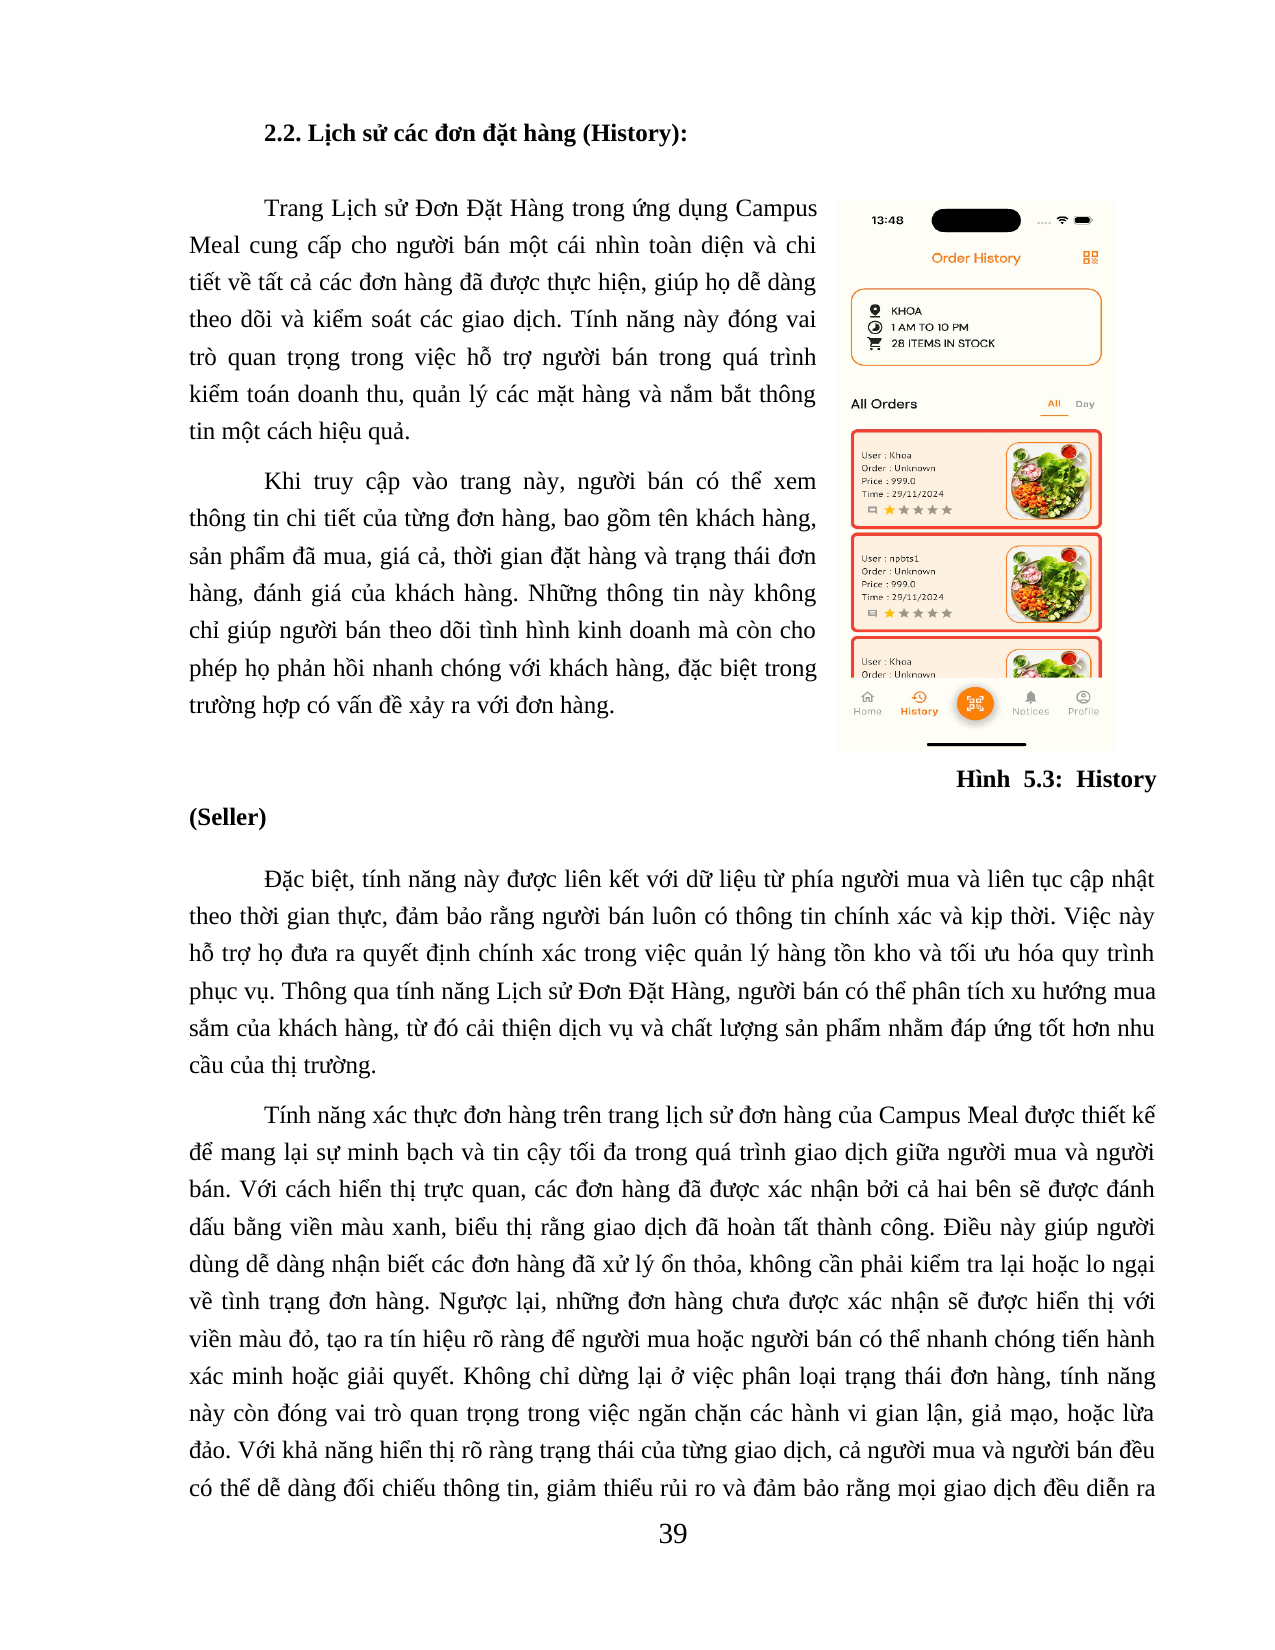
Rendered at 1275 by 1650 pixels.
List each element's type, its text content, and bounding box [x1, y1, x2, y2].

text Đặc biệt, tính năng này được liên kết với dữ liệu từ phía người mua và liên tục cập nhật theo thời gian thực, đảm bảo rằng người bán luôn có thông tin chính xác và kịp thời. Việc này hỗ trợ họ đưa ra quyết định chính xác trong việc quản lý hàng tồn kho và tối ưu hóa quy trình phục vụ. Thông qua tính năng Lịch sử Đơn Đặt Hàng, người bán có thể phân tích xu hướng mua sắm của khách hàng, từ đó cải thiện dịch vụ và chất lượng sản phẩm nhằm đáp ứng tốt hơn nhu cầu của thị trường. [189, 864, 1157, 1079]
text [189, 1100, 1157, 1502]
text Khi truy cập vào trang này, người bán có thể xem thông tin chi tiết của từng đơn hàng, bao gồm tên khách hàng, sản phẩm đã mua, giá cả, thời gian đặt hàng và trạng thái đơn hàng, đánh giá của khách hàng. Những thông tin này không chỉ giúp người bán theo dõi tình hình kinh doanh mà còn cho phép họ phản hồi nhanh chóng với khách hàng, đặc biệt trong trường hợp có vấn đề xảy ra với đơn hàng. Hình 5.3: History (Seller) [189, 466, 1157, 831]
text 2.2. Lịch sử các đơn đặt hàng (History): [189, 118, 1157, 147]
text Trang Lịch sử Đơn Đặt Hàng trong ứng dụng Campus Meal cung cấp cho người bán một cái nhìn toàn diện và chi tiết về tất cả các đơn hàng đã được thực hiện, giúp họ dễ dàng theo dõi và kiểm soát các giao dịch. Tính năng này đóng vai trò quan trọng trong việc hỗ trợ người bán trong quá trình kiểm toán doanh thu, quản lý các mặt hàng và nắm bắt thông tin một cách hiệu quả. [189, 193, 1157, 445]
picture [836, 201, 1116, 751]
